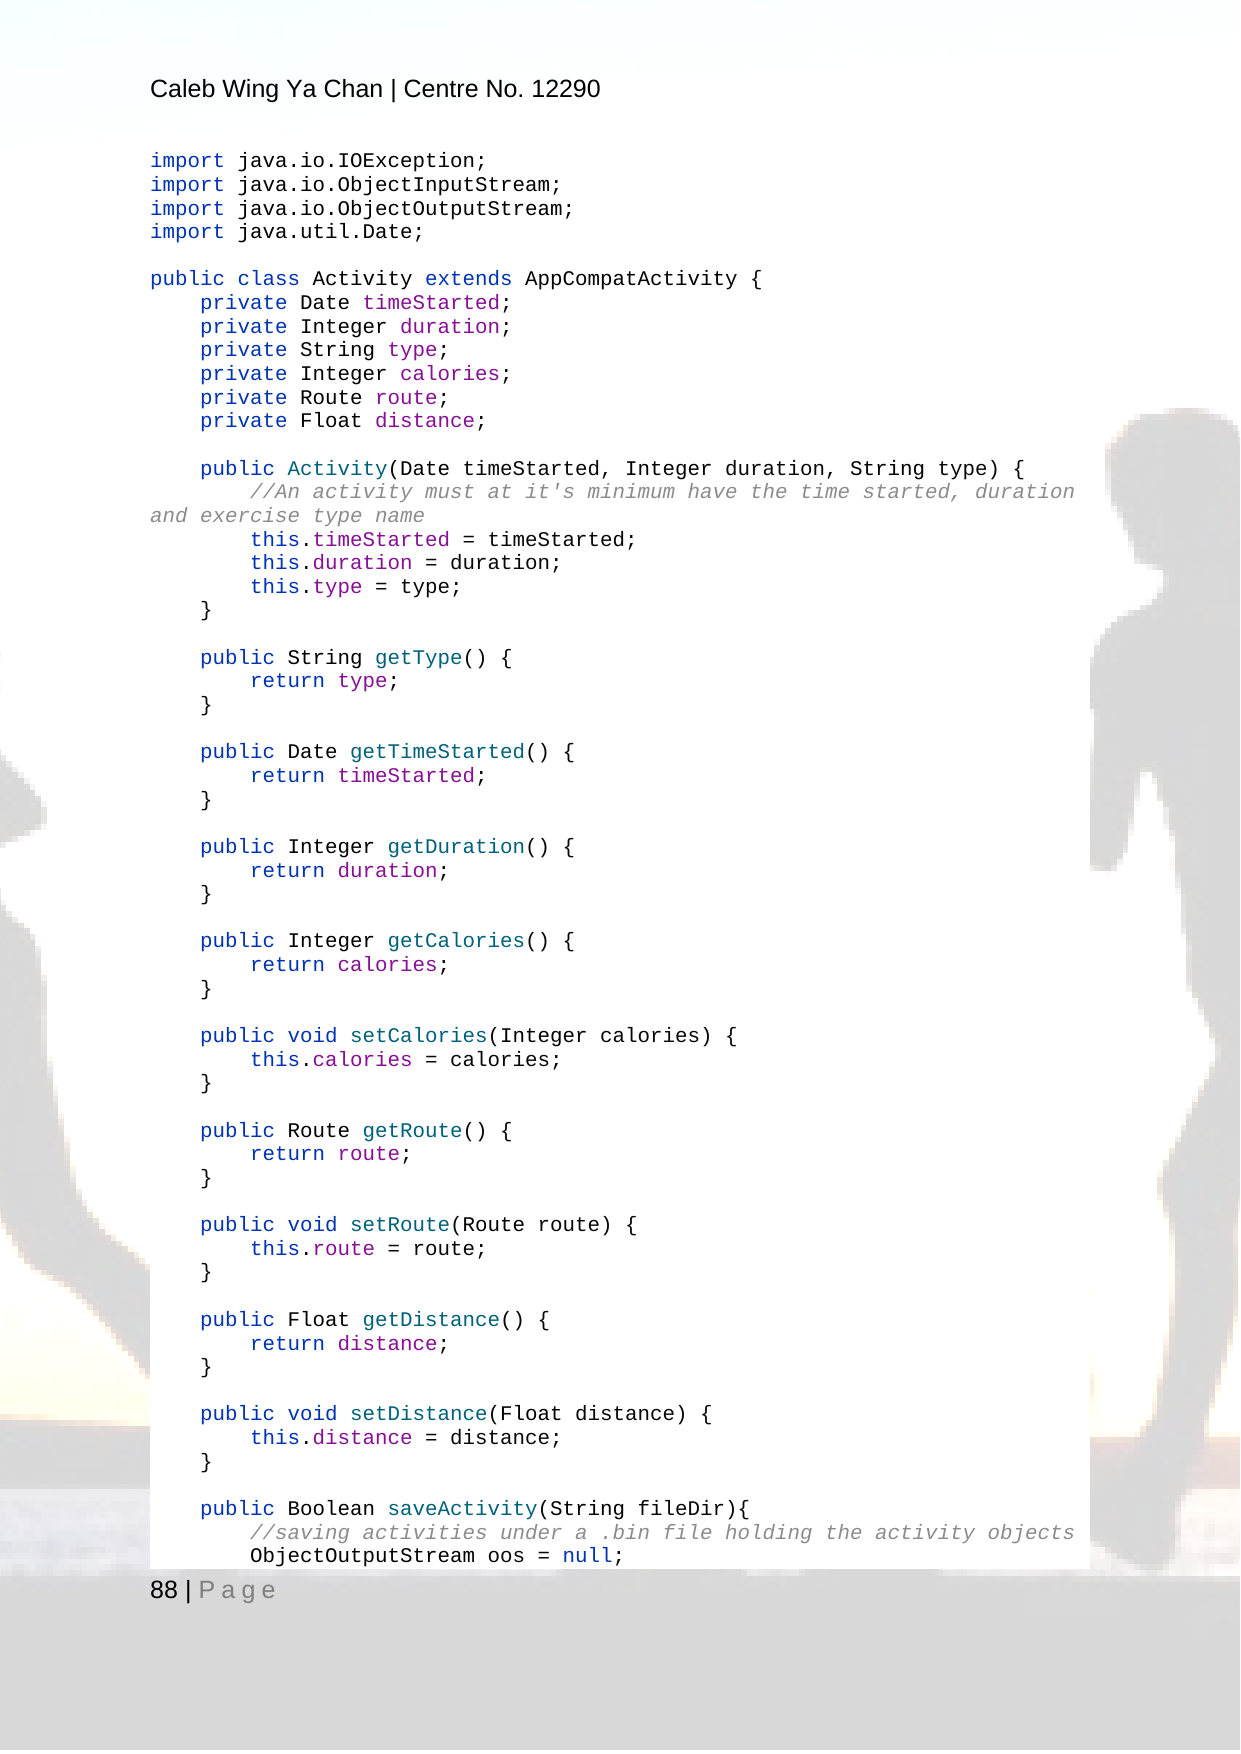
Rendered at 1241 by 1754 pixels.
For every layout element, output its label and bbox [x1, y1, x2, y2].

text [150, 150, 1090, 1569]
